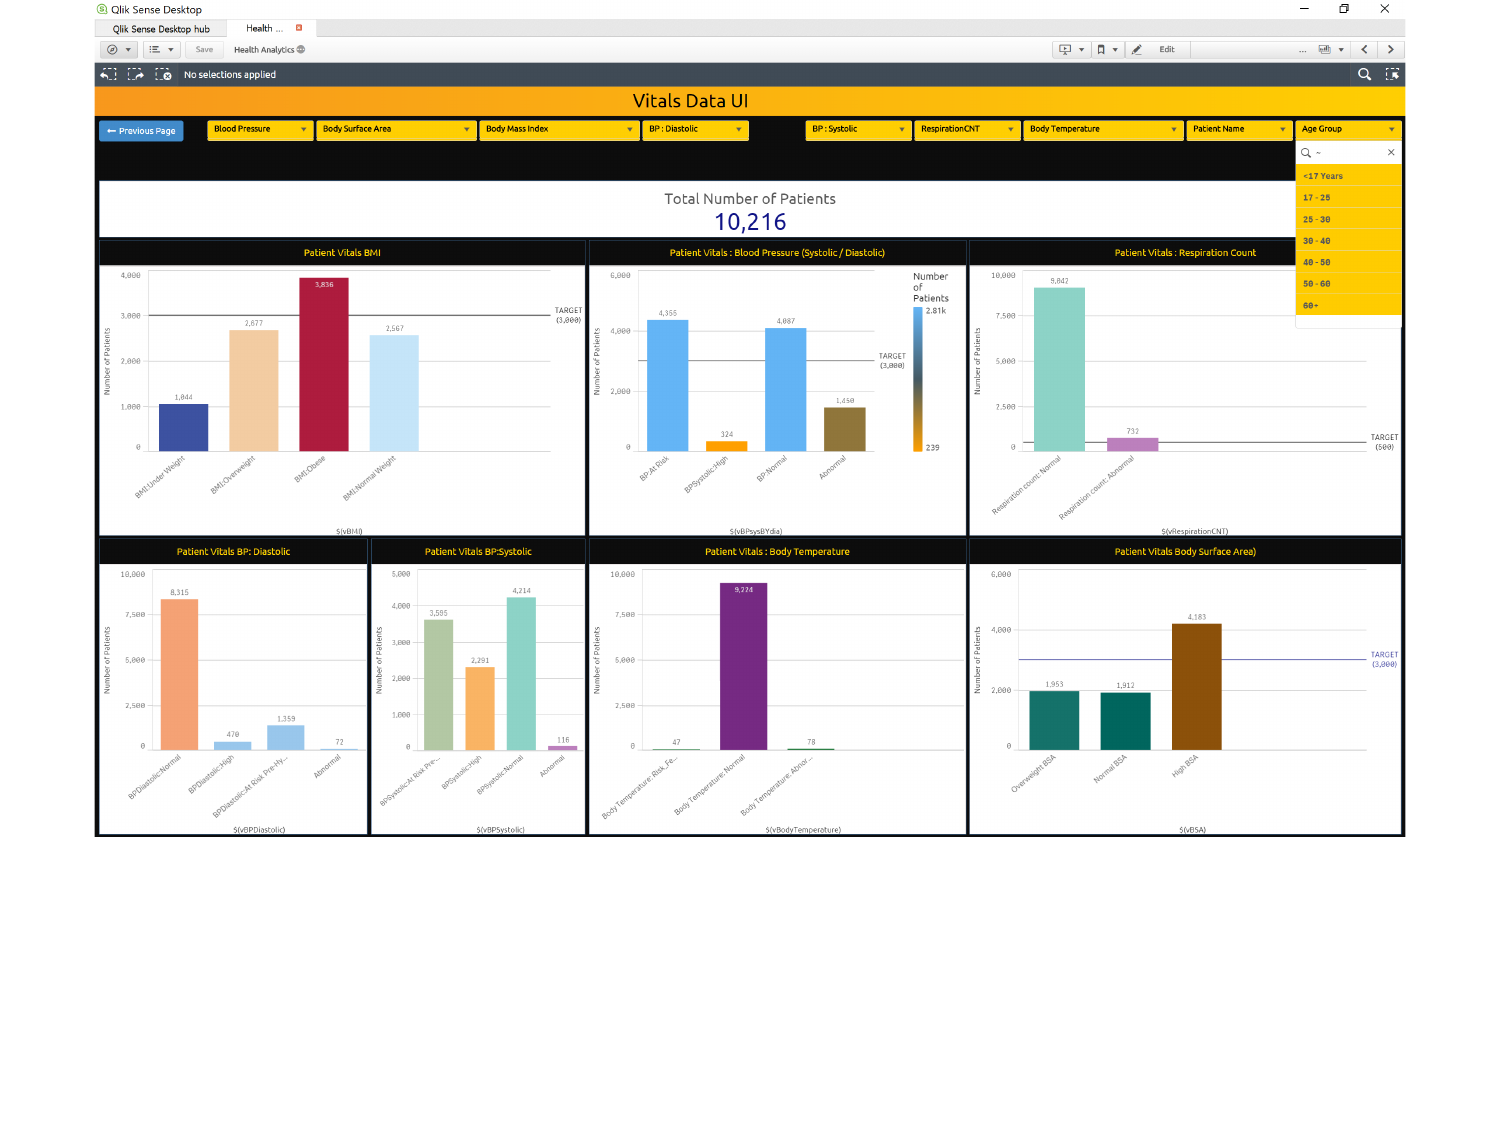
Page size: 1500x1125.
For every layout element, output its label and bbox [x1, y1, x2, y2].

picture [94, 0, 1406, 837]
